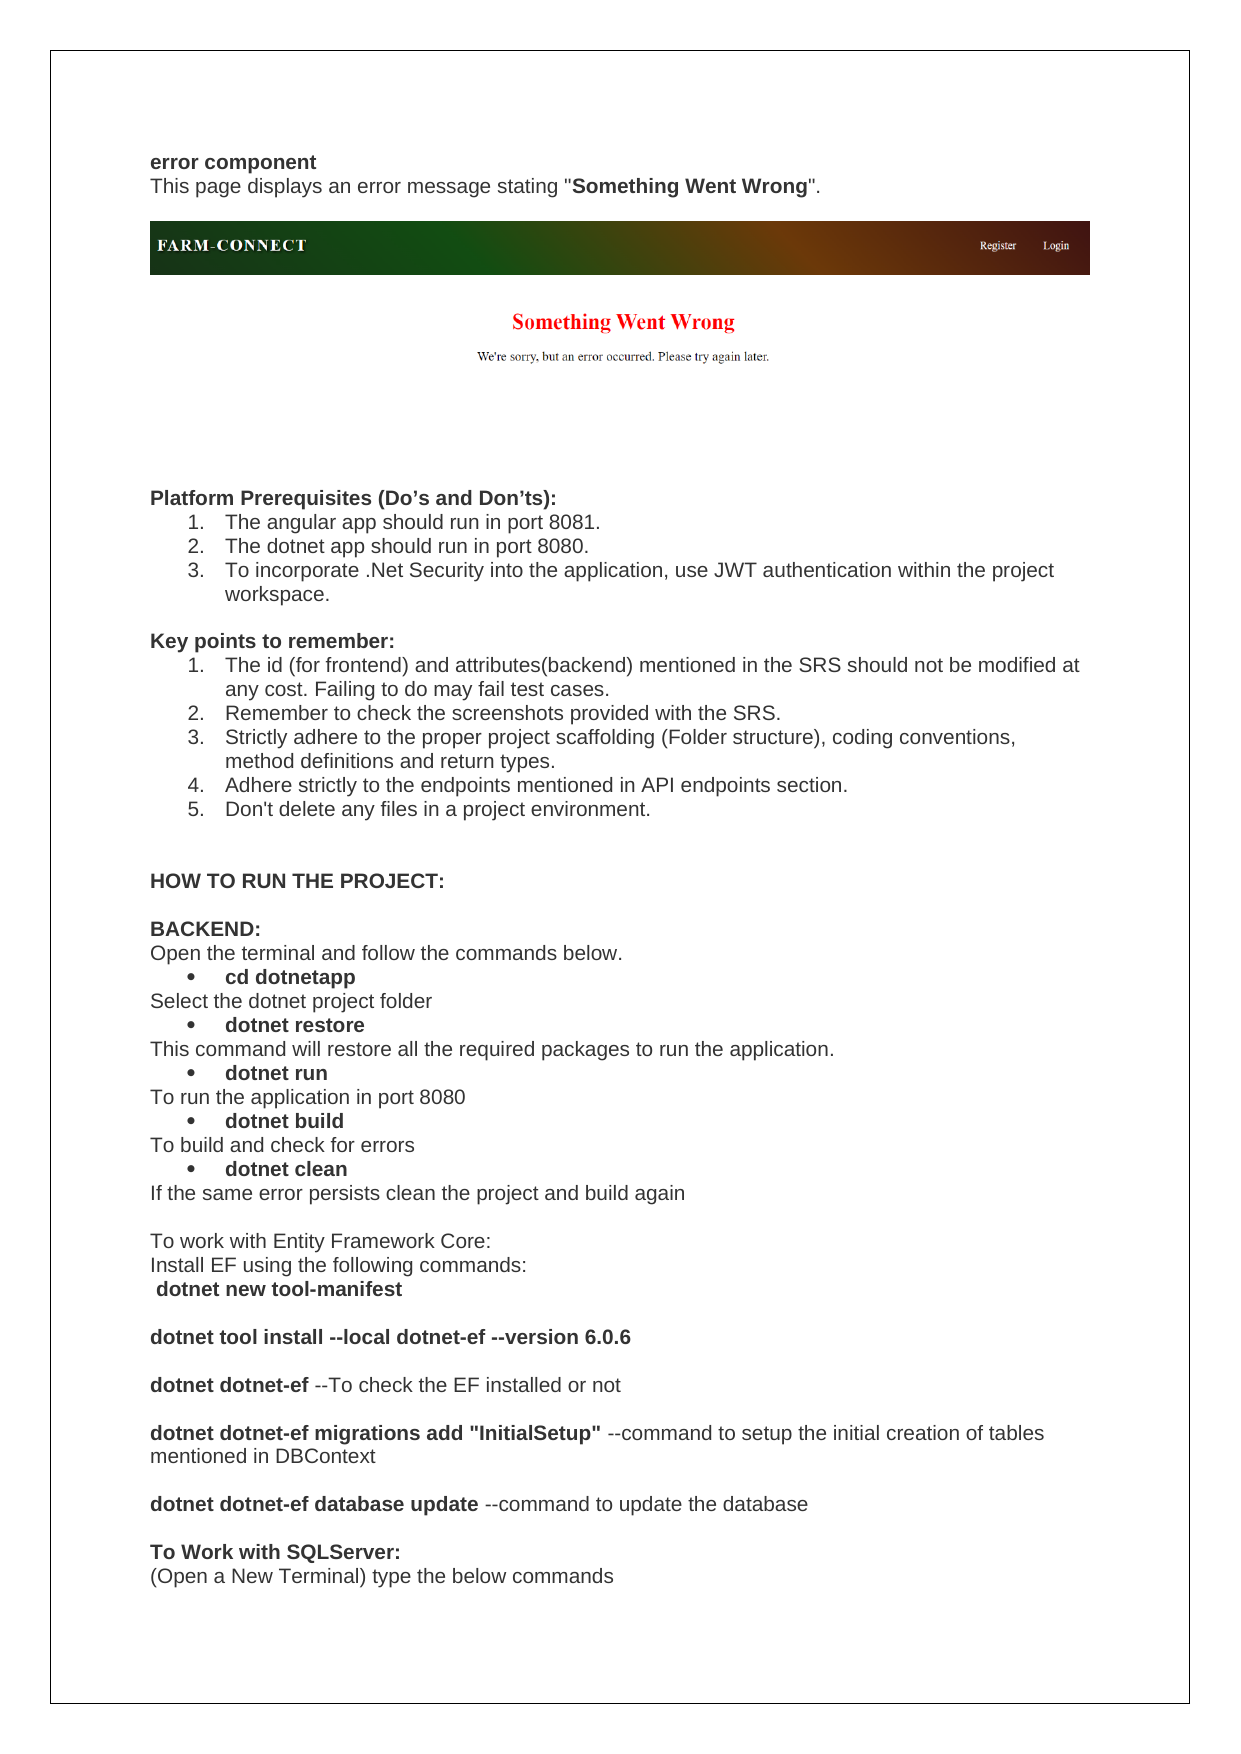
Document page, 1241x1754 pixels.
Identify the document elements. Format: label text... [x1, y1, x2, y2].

text If the same error persists clean the project and build again [150, 1181, 1090, 1205]
text error component [150, 150, 1090, 174]
text BACKEND: [150, 917, 1090, 941]
text To build and check for errors [150, 1133, 1090, 1157]
text (Open a New Terminal) type the below commands [150, 1564, 1090, 1588]
list The dotnet app should run in port 8080. [187, 533, 1090, 557]
text To Work with SQLServer: [150, 1540, 1090, 1564]
text This command will restore all the required packages to run the application. [150, 1037, 1090, 1061]
list Remember to check the screenshots provided with the SRS. [187, 701, 1090, 725]
text dotnet tool install --local dotnet-ef --version 6.0.6 [150, 1324, 1090, 1348]
text Open the terminal and follow the commands below. [150, 941, 1090, 965]
text Select the dotnet project folder [150, 989, 1090, 1013]
list Strictly adhere to the proper project scaffolding (Folder structure), coding conventions, method definitions and return types. [187, 725, 1090, 773]
list The angular app should run in port 8081. [187, 509, 1090, 533]
text To work with Entity Framework Core: [150, 1229, 1090, 1253]
text HOW TO RUN THE PROJECT: [150, 869, 1090, 893]
text dotnet dotnet-ef --To check the EF installed or not [150, 1372, 1090, 1396]
text To run the application in port 8080 [150, 1085, 1090, 1109]
picture [150, 221, 1090, 486]
text dotnet dotnet-ef database update --command to update the database [150, 1492, 1090, 1516]
text Platform Prerequisites (Do’s and Don’ts): [150, 486, 1090, 509]
text This page displays an error message stating "Something Went Wrong". [150, 174, 1090, 198]
list dotnet build [187, 1109, 1090, 1133]
text dotnet dotnet-ef migrations add "InitialSetup" --command to setup the initial creation of tables mentioned in DBContext [150, 1420, 1090, 1468]
list dotnet clean [187, 1157, 1090, 1181]
list Adhere strictly to the endpoints mentioned in API endpoints section. [187, 773, 1090, 797]
list dotnet restore [187, 1013, 1090, 1037]
list cd dotnetapp [187, 965, 1090, 989]
text Key points to remember: [150, 629, 1090, 653]
list To incorporate .Net Security into the application, use JWT authentication within the project workspace. [187, 557, 1090, 605]
list dotnet run [187, 1061, 1090, 1085]
list Don't delete any files in a project environment. [187, 797, 1090, 821]
text dotnet new tool-manifest [150, 1277, 1090, 1301]
list The id (for frontend) and attributes(backend) mentioned in the SRS should not be modified at any cost. Failing to do may fail test cases. [187, 653, 1090, 701]
text Install EF using the following commands: [150, 1253, 1090, 1277]
